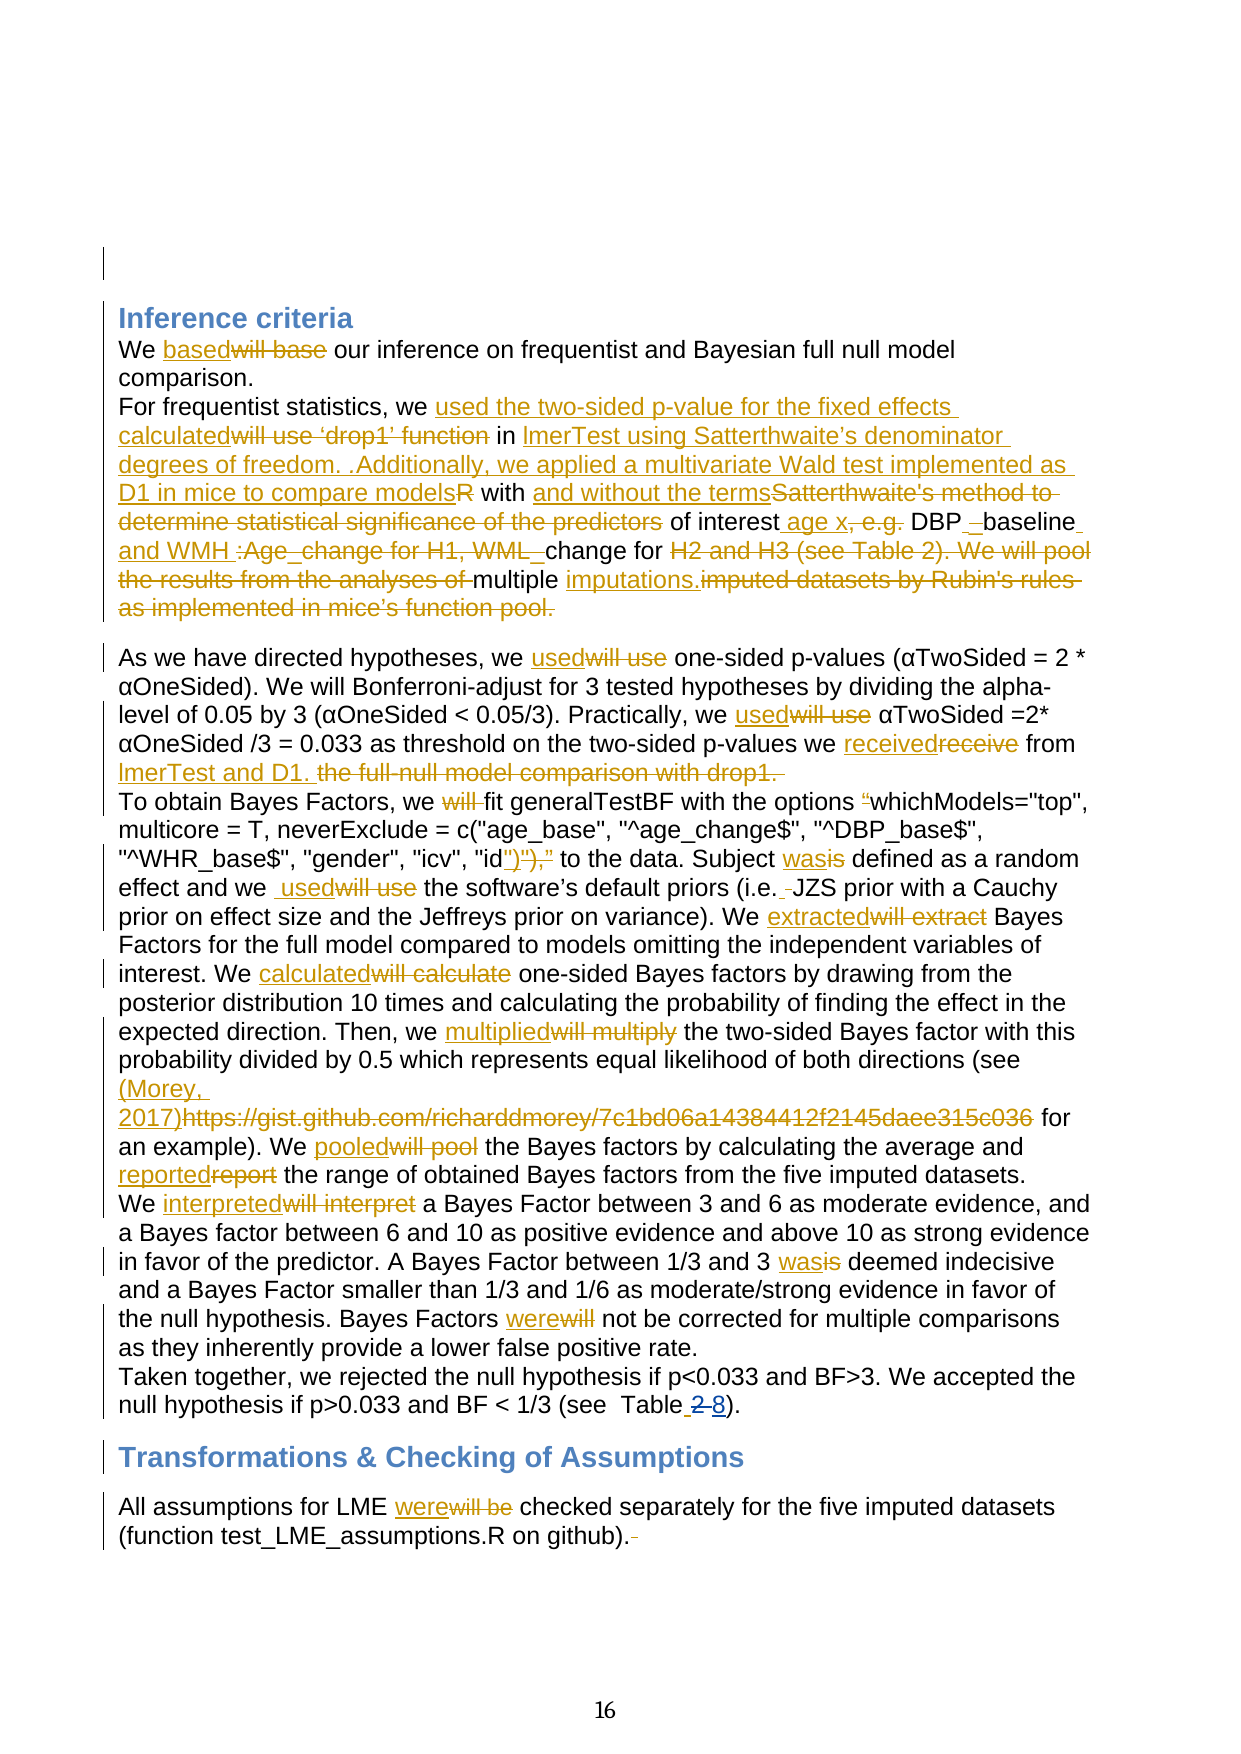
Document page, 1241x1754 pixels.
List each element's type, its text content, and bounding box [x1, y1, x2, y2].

subtitle Inference criteria [118, 301, 1093, 335]
text As we have directed hypotheses, we one-sided p-values (αTwoSided = 2 * αOneSided). We will Bonferroni-adjust for 3 tested hypotheses by dividing the alpha-level of 0.05 by 3 (αOneSided < 0.05/3). Practically, we αTwoSided =2* αOneSided /3 = 0.033 as threshold on the two-sided p-values we from To obtain Bayes Factors, we fit generalTestBF with the options whichModels="top", multicore = T, neverExclude = c("age_base", "^age_change$", "^DBP_base$", "^WHR_base$", "gender", "icv", "id to the data. Subject defined as a random effect and we the software’s default priors (i.e.JZS prior with a Cauchy prior on effect size and the Jeffreys prior on variance). We Bayes Factors for the full model compared to models omitting the independent variables of interest. We one-sided Bayes factors by drawing from the posterior distribution 10 times and calculating the probability of finding the effect in the expected direction. Then, we the two-sided Bayes factor with this probability divided by 0.5 which represents equal likelihood of both directions (see for an example). We the Bayes factors by calculating the average and the range of obtained Bayes factors from the five imputed datasets. We a Bayes Factor between 3 and 6 as moderate evidence, and a Bayes factor between 6 and 10 as positive evidence and above 10 as strong evidence in favor of the predictor. A Bayes Factor between 1/3 and 3 deemed indecisive and a Bayes Factor smaller than 1/3 and 1/6 as moderate/strong evidence in favor of the null hypothesis. Bayes Factors not be corrected for multiple comparisons as they inherently provide a lower false positive rate.Taken together, we rejected the null hypothesis if p<0.033 and BF>3. We accepted the null hypothesis if p>0.033 and BF < 1/3 (see Table). [118, 643, 1093, 1419]
text We our inference on frequentist and Bayesian full null model comparison. For frequentist statistics, we in with of interest DBPbaselinechange for multiple [118, 335, 1093, 622]
subtitle Transformations & Checking of Assumptions [118, 1440, 1093, 1474]
text All assumptions for LME checked separately for the five imputed datasets (function test_LME_assumptions.R on github). [118, 1492, 1093, 1550]
